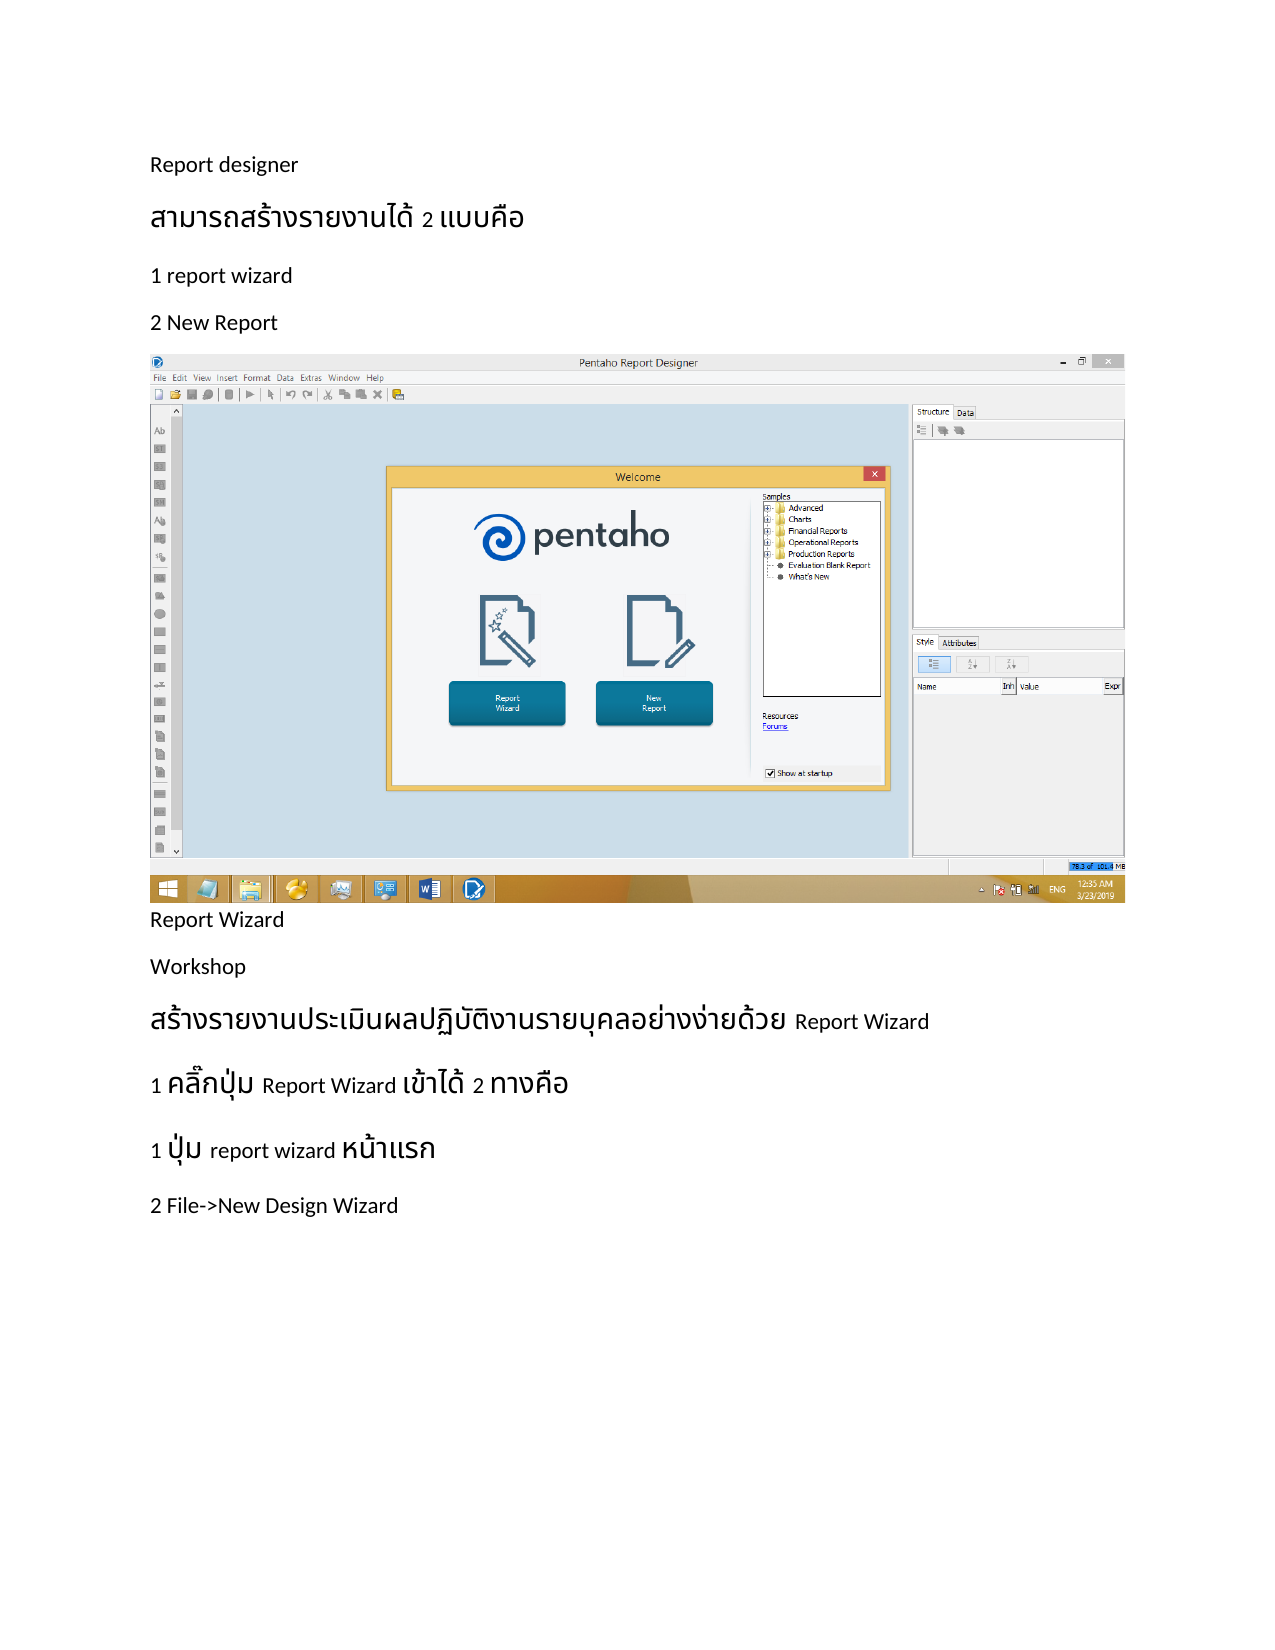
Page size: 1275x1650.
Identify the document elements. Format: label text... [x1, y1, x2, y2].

text 1 คลิ๊กปุ่ม Report Wizard เข้าได้ 2 ทางคือ [150, 1063, 1125, 1107]
text Report Wizard [150, 903, 1125, 933]
text 1 ปุ่ม report wizard หน้าแรก [150, 1127, 1125, 1171]
text 2 File->New Design Wizard [150, 1191, 1125, 1219]
text Workshop [150, 952, 1125, 980]
text สามารถสร้างรายงานได้ 2 แบบคือ [150, 197, 1125, 241]
text Report designer [150, 150, 1125, 178]
picture [150, 354, 1125, 903]
text 1 report wizard [150, 261, 1125, 289]
text สร้างรายงานประเมินผลปฏิบัติงานรายบุคลอย่างง่ายด้วย Report Wizard [150, 999, 1125, 1043]
text 2 New Report [150, 308, 1125, 336]
